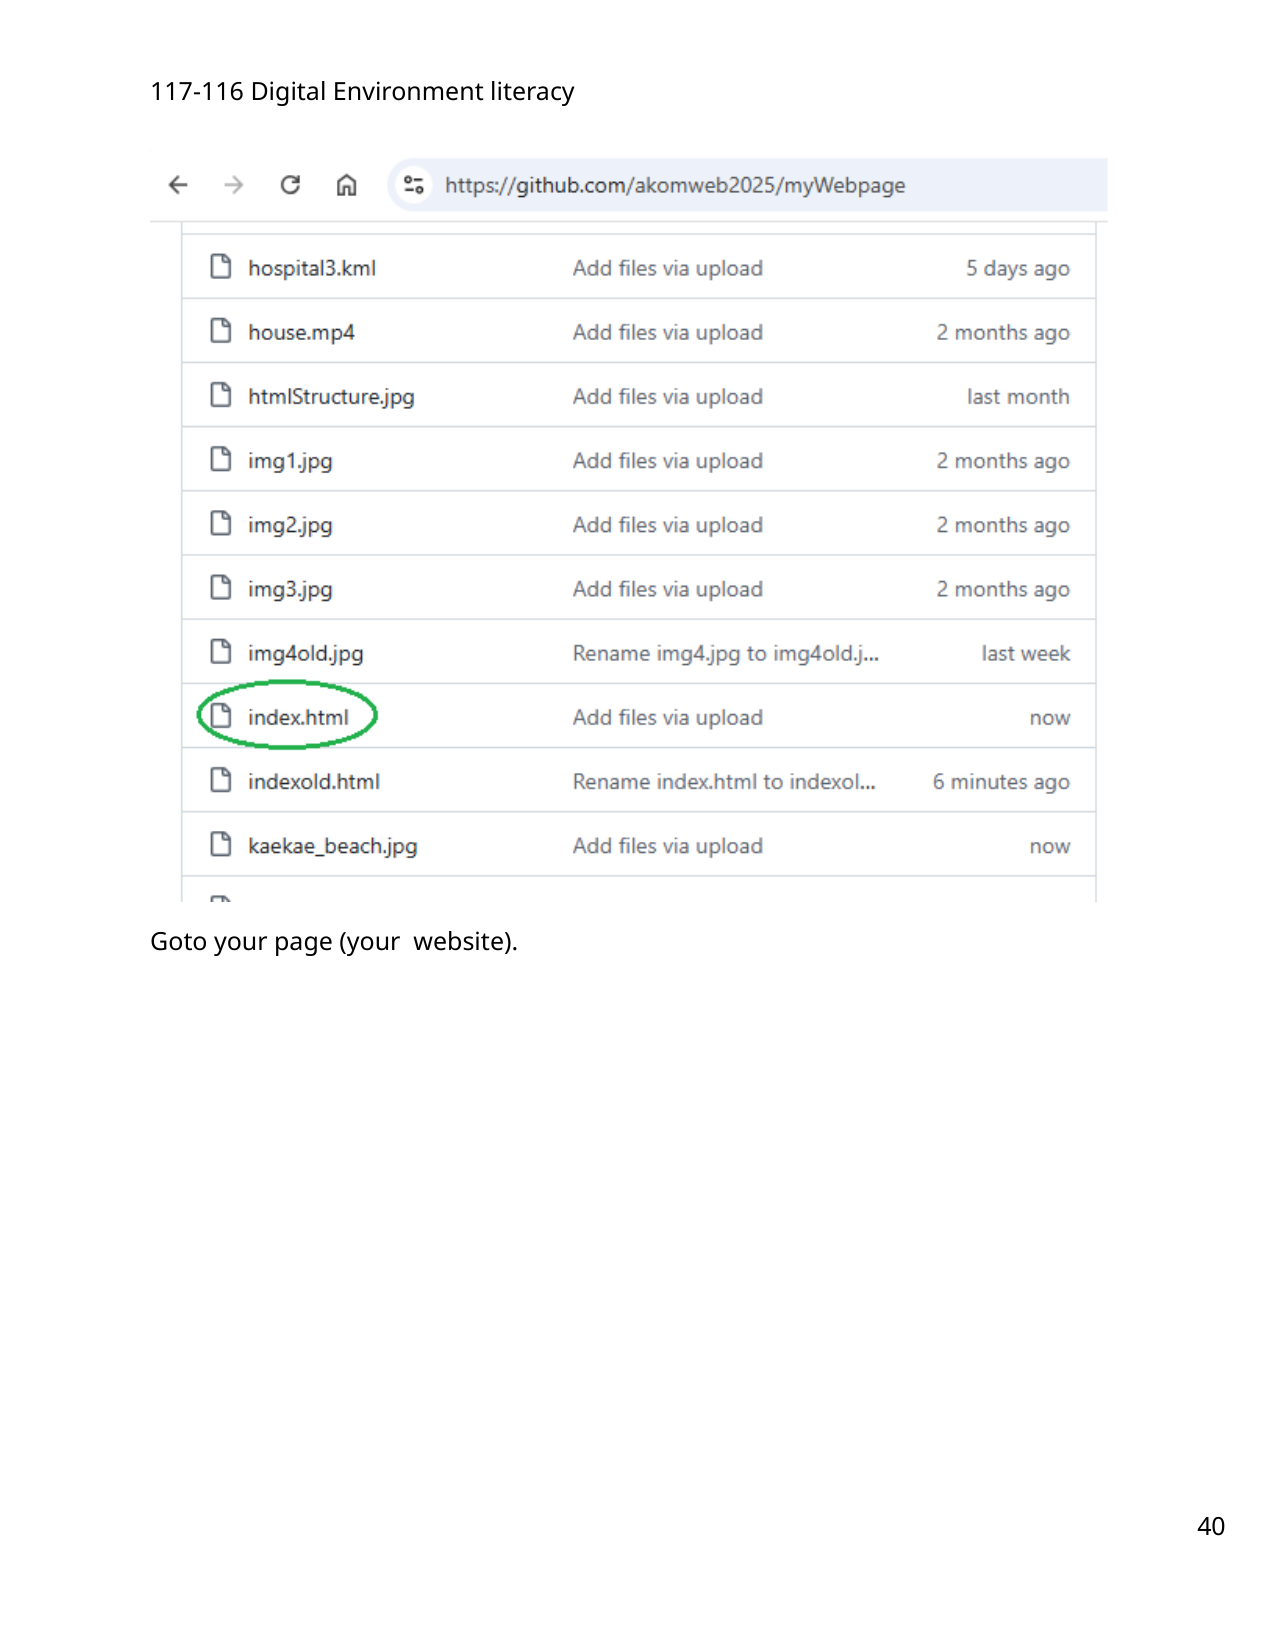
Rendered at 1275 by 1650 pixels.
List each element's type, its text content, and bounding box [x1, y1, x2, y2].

text Goto your page (your website). [150, 923, 1226, 957]
picture [150, 150, 1108, 902]
